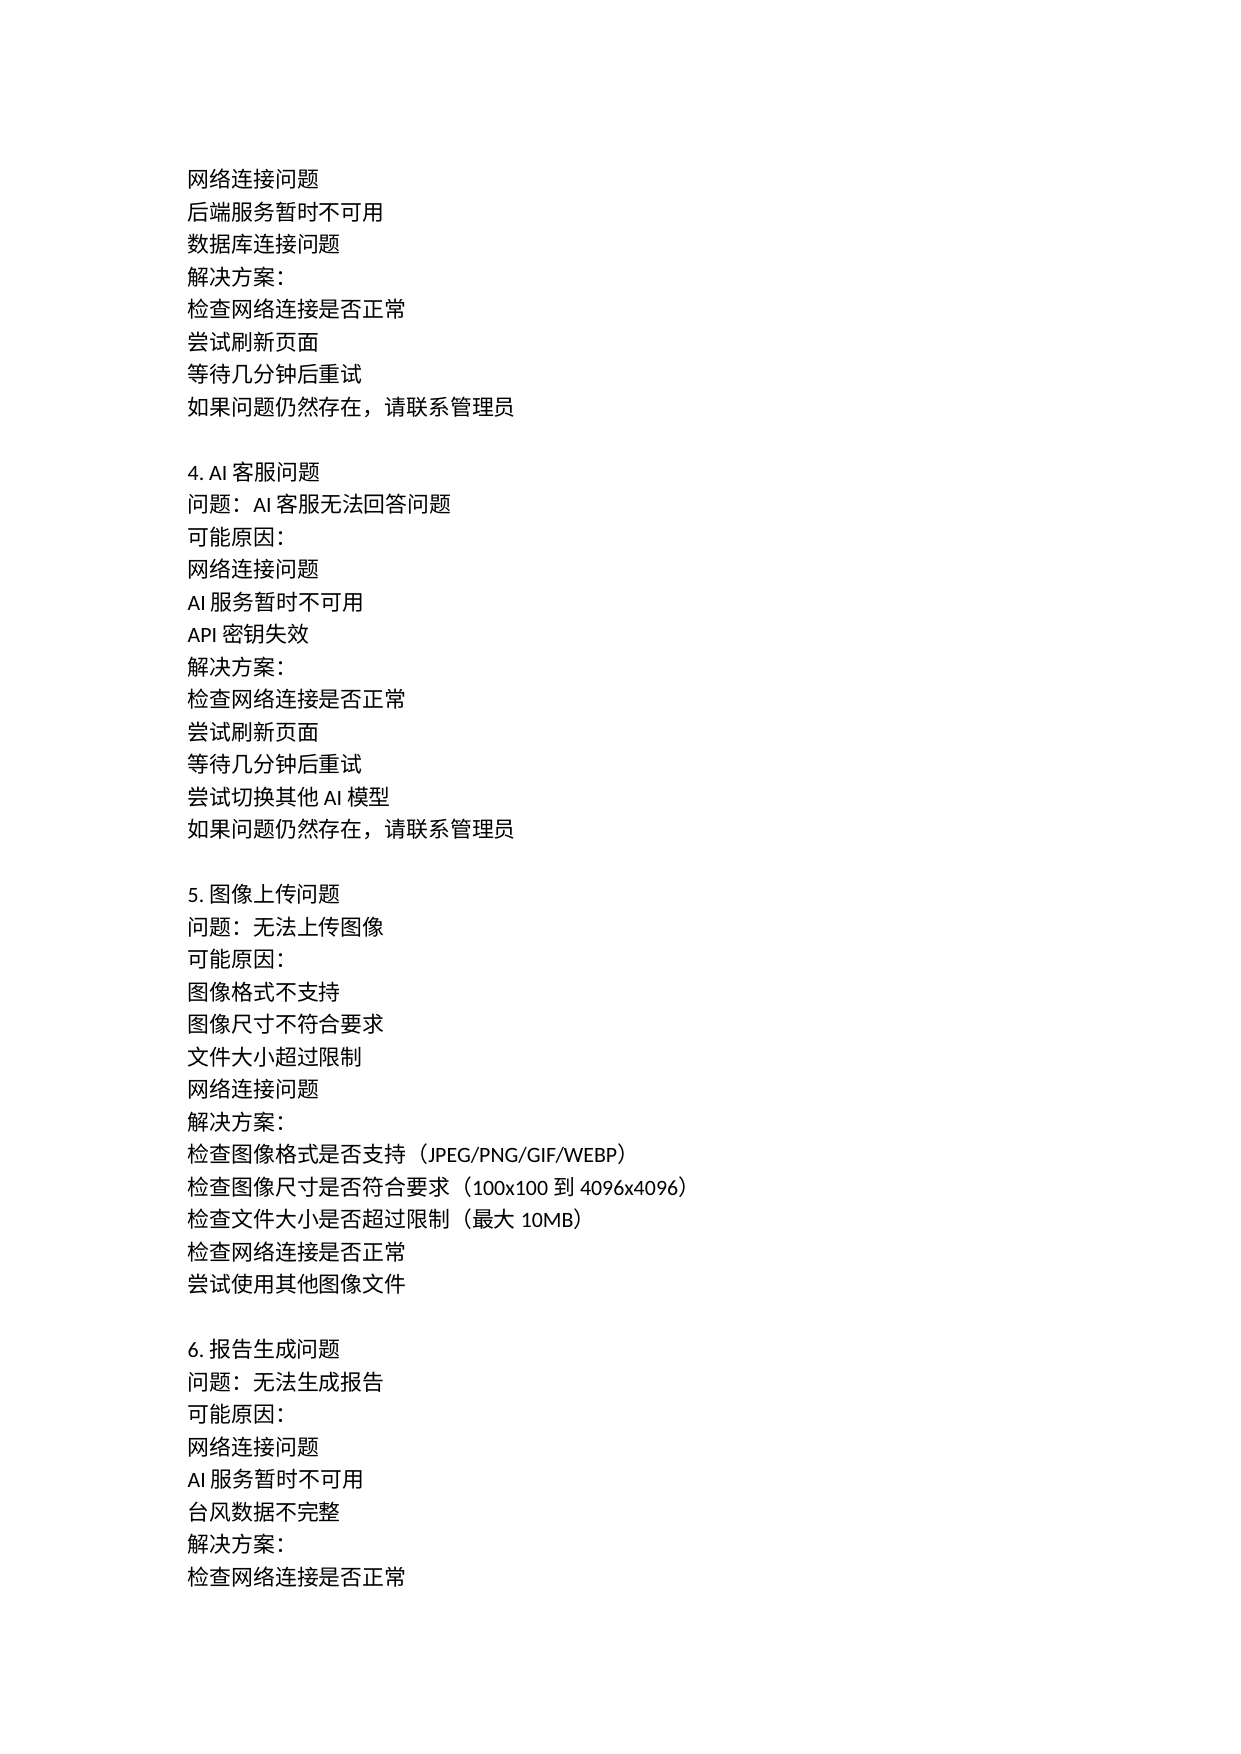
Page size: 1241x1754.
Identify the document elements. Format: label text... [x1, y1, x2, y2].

text 6. 报告生成问题 [187, 1332, 1053, 1364]
text 网络连接问题 [187, 1072, 1053, 1104]
text 解决方案： [187, 259, 1053, 292]
text 解决方案： [187, 649, 1053, 682]
text 5. 图像上传问题 [187, 877, 1053, 909]
text 可能原因： [187, 942, 1053, 974]
text 问题：无法上传图像 [187, 909, 1053, 942]
text 问题：AI 客服无法回答问题 [187, 487, 1053, 519]
text 问题：无法生成报告 [187, 1364, 1053, 1397]
text AI 服务暂时不可用 [187, 1462, 1053, 1494]
text 图像格式不支持 [187, 974, 1053, 1007]
text 检查网络连接是否正常 [187, 682, 1053, 714]
text 文件大小超过限制 [187, 1039, 1053, 1072]
text 尝试切换其他 AI 模型 [187, 779, 1053, 812]
text 检查图像格式是否支持（JPEG/PNG/GIF/WEBP） [187, 1137, 1053, 1169]
text 网络连接问题 [187, 162, 1053, 194]
text 尝试使用其他图像文件 [187, 1267, 1053, 1299]
text 检查网络连接是否正常 [187, 292, 1053, 324]
text 台风数据不完整 [187, 1494, 1053, 1527]
text 检查网络连接是否正常 [187, 1234, 1053, 1267]
text AI 服务暂时不可用 [187, 584, 1053, 617]
text 检查文件大小是否超过限制（最大 10MB） [187, 1202, 1053, 1234]
text 如果问题仍然存在，请联系管理员 [187, 812, 1053, 844]
text 网络连接问题 [187, 552, 1053, 584]
text 如果问题仍然存在，请联系管理员 [187, 389, 1053, 422]
text 4. AI 客服问题 [187, 454, 1053, 487]
text 可能原因： [187, 1397, 1053, 1429]
text 检查网络连接是否正常 [187, 1559, 1053, 1592]
text 可能原因： [187, 519, 1053, 552]
text 后端服务暂时不可用 [187, 194, 1053, 227]
text 尝试刷新页面 [187, 714, 1053, 747]
text 等待几分钟后重试 [187, 747, 1053, 779]
text 检查图像尺寸是否符合要求（100x100 到 4096x4096） [187, 1169, 1053, 1202]
text 尝试刷新页面 [187, 324, 1053, 357]
text 图像尺寸不符合要求 [187, 1007, 1053, 1039]
text 解决方案： [187, 1104, 1053, 1137]
text 等待几分钟后重试 [187, 357, 1053, 389]
text 解决方案： [187, 1527, 1053, 1559]
text 数据库连接问题 [187, 227, 1053, 259]
text 网络连接问题 [187, 1429, 1053, 1462]
text API 密钥失效 [187, 617, 1053, 649]
